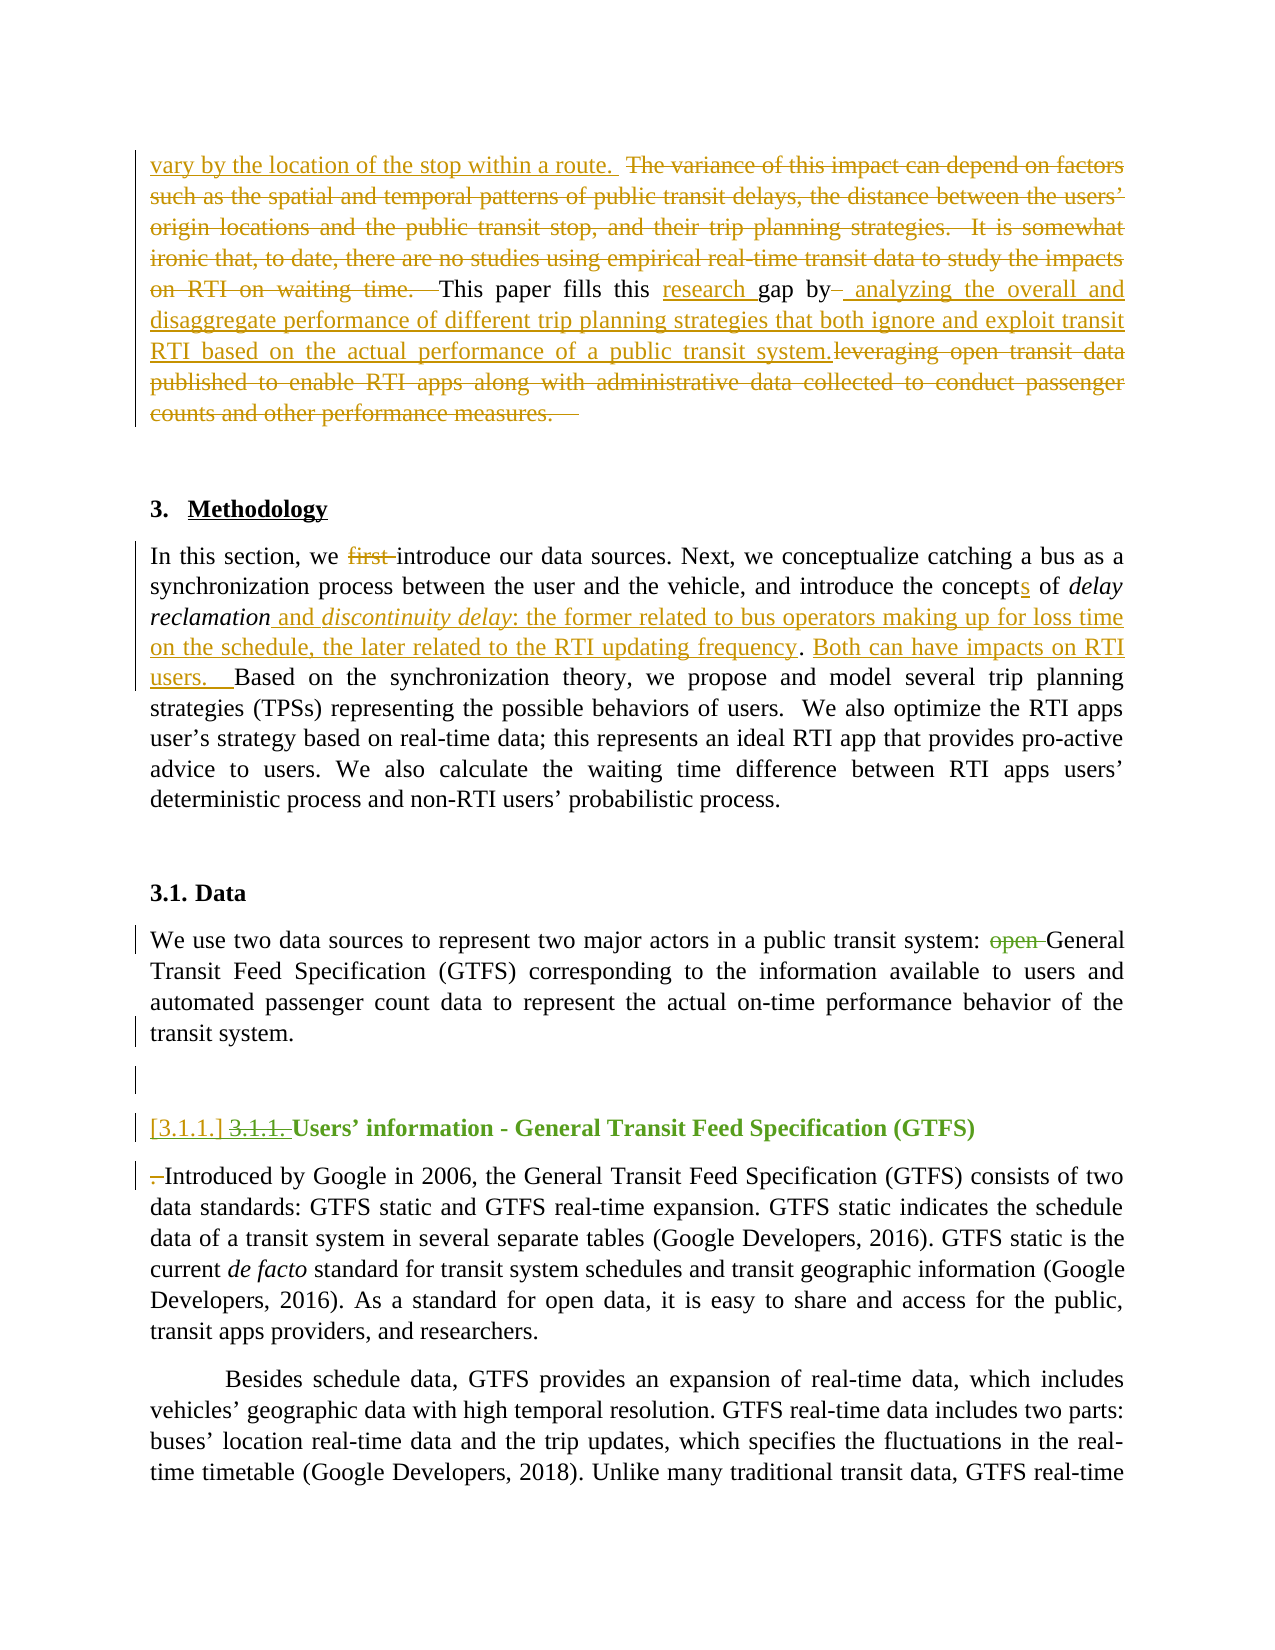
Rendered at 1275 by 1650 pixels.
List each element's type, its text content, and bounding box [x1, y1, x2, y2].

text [150, 1364, 1125, 1486]
text We use two data sources to represent two major actors in a public transit system: General Transit Feed Specification (GTFS) corresponding to the information available to users and automated passenger count data to represent the actual on-time performance behavior of the transit system. [150, 925, 1125, 1047]
list Users’ information - General Transit Feed Specification (GTFS) [150, 1113, 1125, 1142]
text Introduced by Google in 2006, the General Transit Feed Specification (GTFS) consists of two data standards: GTFS static and GTFS real-time expansion. GTFS static indicates the schedule data of a transit system in several separate tables (Google Developers, 2016). GTFS static is the current de facto standard for transit system schedules and transit geographic information (Google Developers, 2016). As a standard for open data, it is easy to share and access for the public, transit apps providers, and researchers. [150, 1161, 1125, 1345]
list Data [150, 878, 1125, 907]
list Methodology [150, 494, 1125, 522]
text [150, 150, 1125, 197]
text In this section, we introduce our data sources. Next, we conceptualize catching a bus as a synchronization process between the user and the vehicle, and introduce the concept of delay reclamation. Based on the synchronization theory, we propose and model several trip planning strategies (TPSs) representing the possible behaviors of users. We also optimize the RTI apps user’s strategy based on real-time data; this represents an ideal RTI app that provides pro-active advice to users. We also calculate the waiting time difference between RTI apps users’ deterministic process and non-RTI users’ probabilistic process. [150, 541, 1125, 813]
